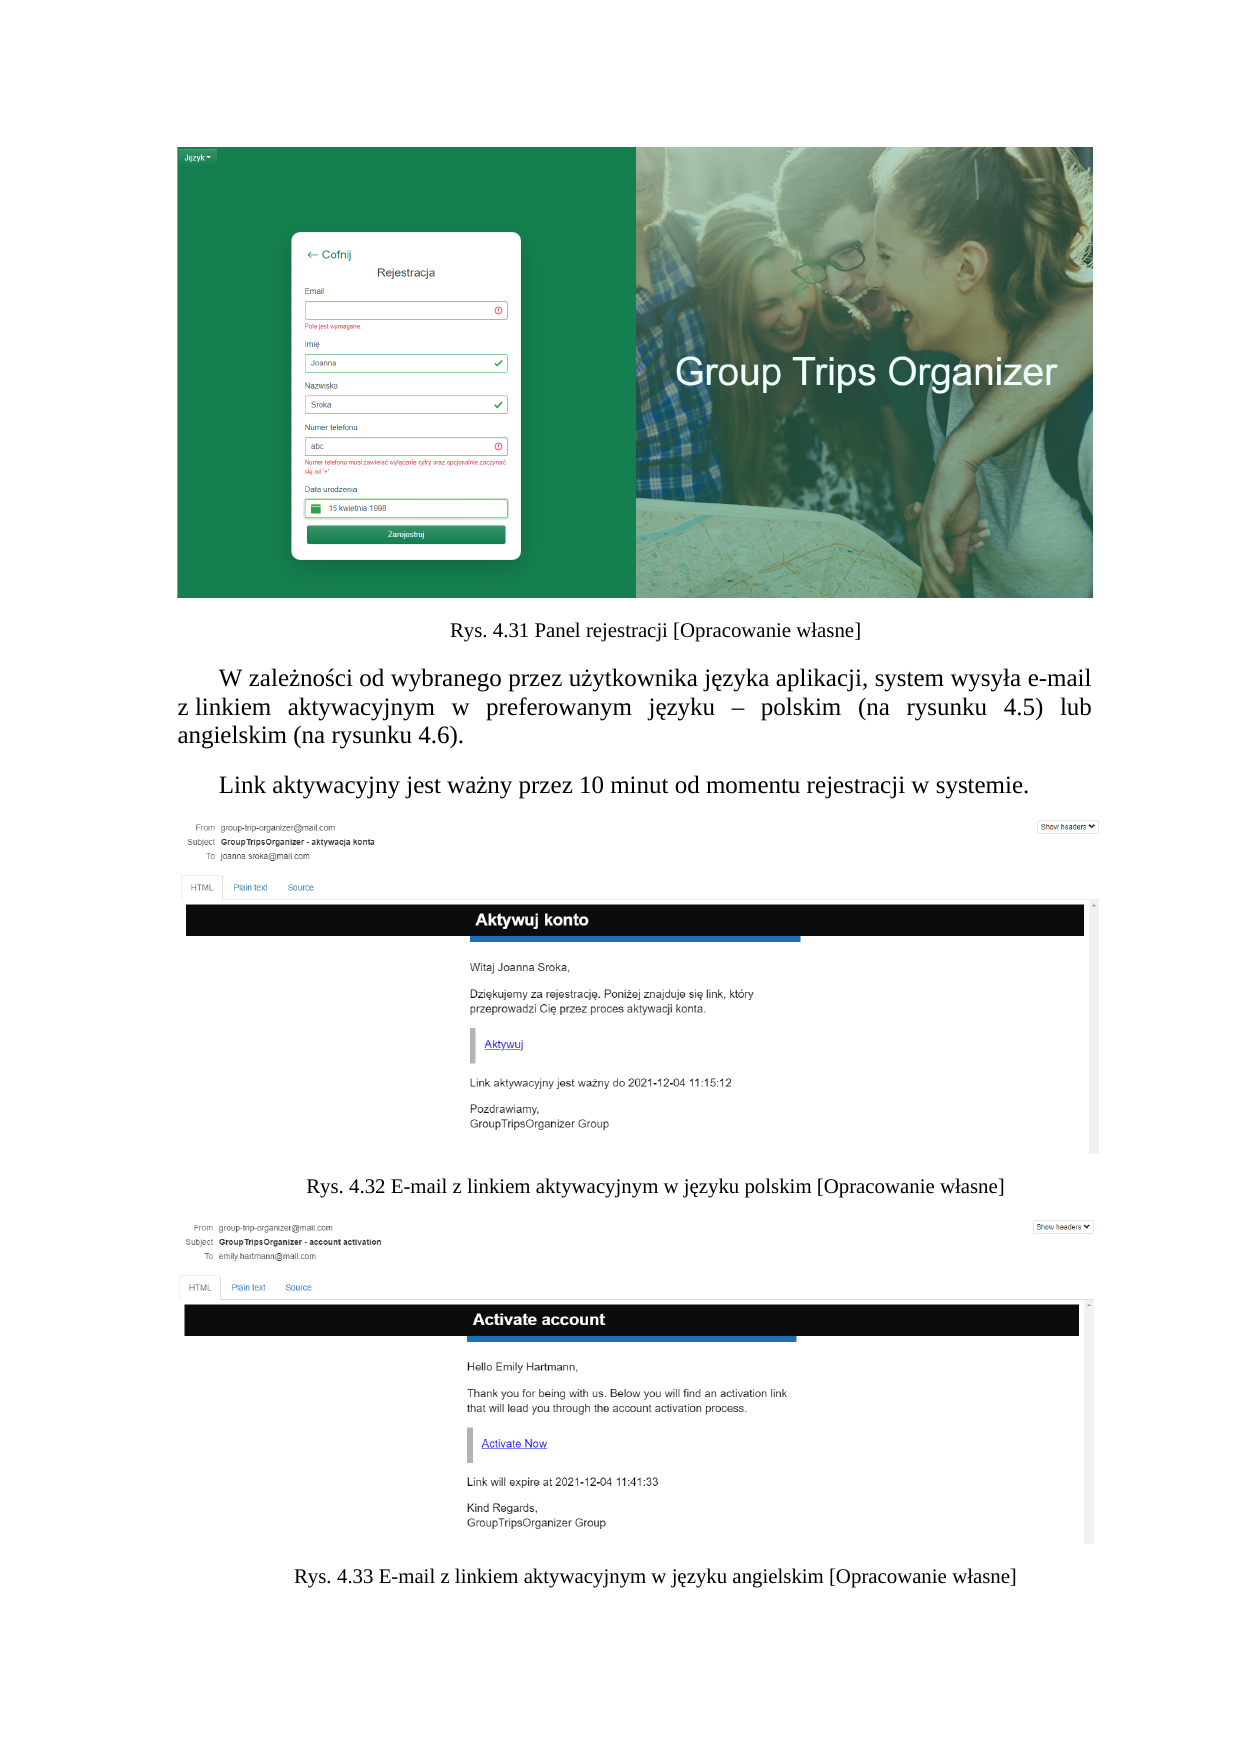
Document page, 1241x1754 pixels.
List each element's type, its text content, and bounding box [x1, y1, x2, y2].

picture [177, 1219, 1099, 1544]
text W zależności od wybranego przez użytkownika języka aplikacji, system wysyła e-mail z linkiem aktywacyjnym w preferowanym języku – polskim (na rysunku 4.5) lub angielskim (na rysunku 4.6). [177, 663, 1092, 749]
picture [177, 819, 1104, 1154]
text Link aktywacyjny jest ważny przez 10 minut od momentu rejestracji w systemie. [177, 770, 1092, 799]
picture [177, 147, 1093, 598]
